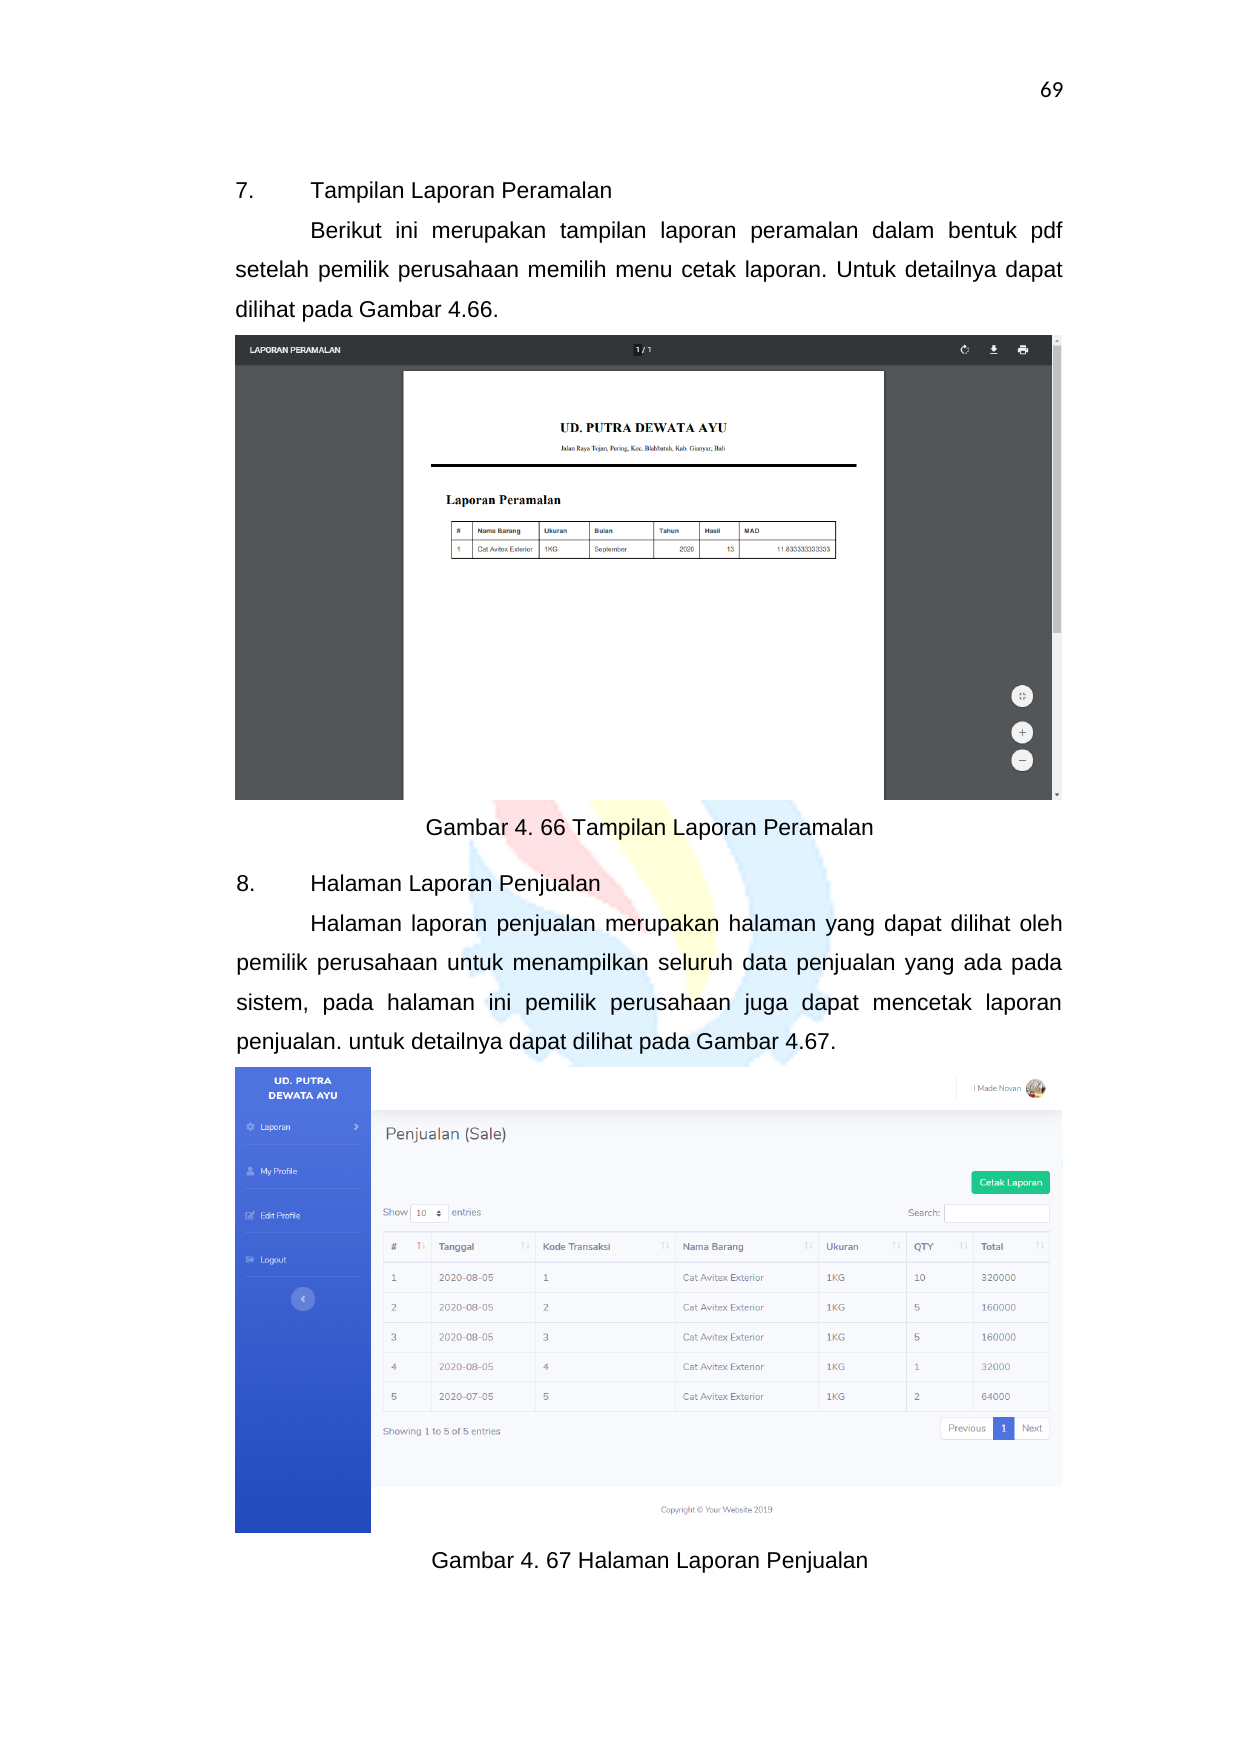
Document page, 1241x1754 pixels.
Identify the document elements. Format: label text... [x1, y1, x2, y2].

list Halaman Laporan Penjualan [236, 870, 1063, 897]
text Gambar 4. 66 Tampilan Laporan Peramalan [236, 814, 1063, 840]
picture [235, 335, 1062, 800]
text Gambar 4. 67 Halaman Laporan Penjualan [236, 1547, 1063, 1573]
text Halaman laporan penjualan merupakan halaman yang dapat dilihat oleh pemilik perusahaan untuk menampilkan seluruh data penjualan yang ada pada sistem, pada halaman ini pemilik perusahaan juga dapat mencetak laporan penjualan. untuk detailnya dapat dilihat pada Gambar 4.67. [236, 910, 1063, 1055]
text Berikut ini merupakan tampilan laporan peramalan dalam bentuk pdf setelah pemilik perusahaan memilih menu cetak laporan. Untuk detailnya dapat dilihat pada Gambar 4.66. [235, 217, 1063, 322]
picture [235, 1067, 1062, 1533]
list Tampilan Laporan Peramalan [235, 177, 1063, 203]
